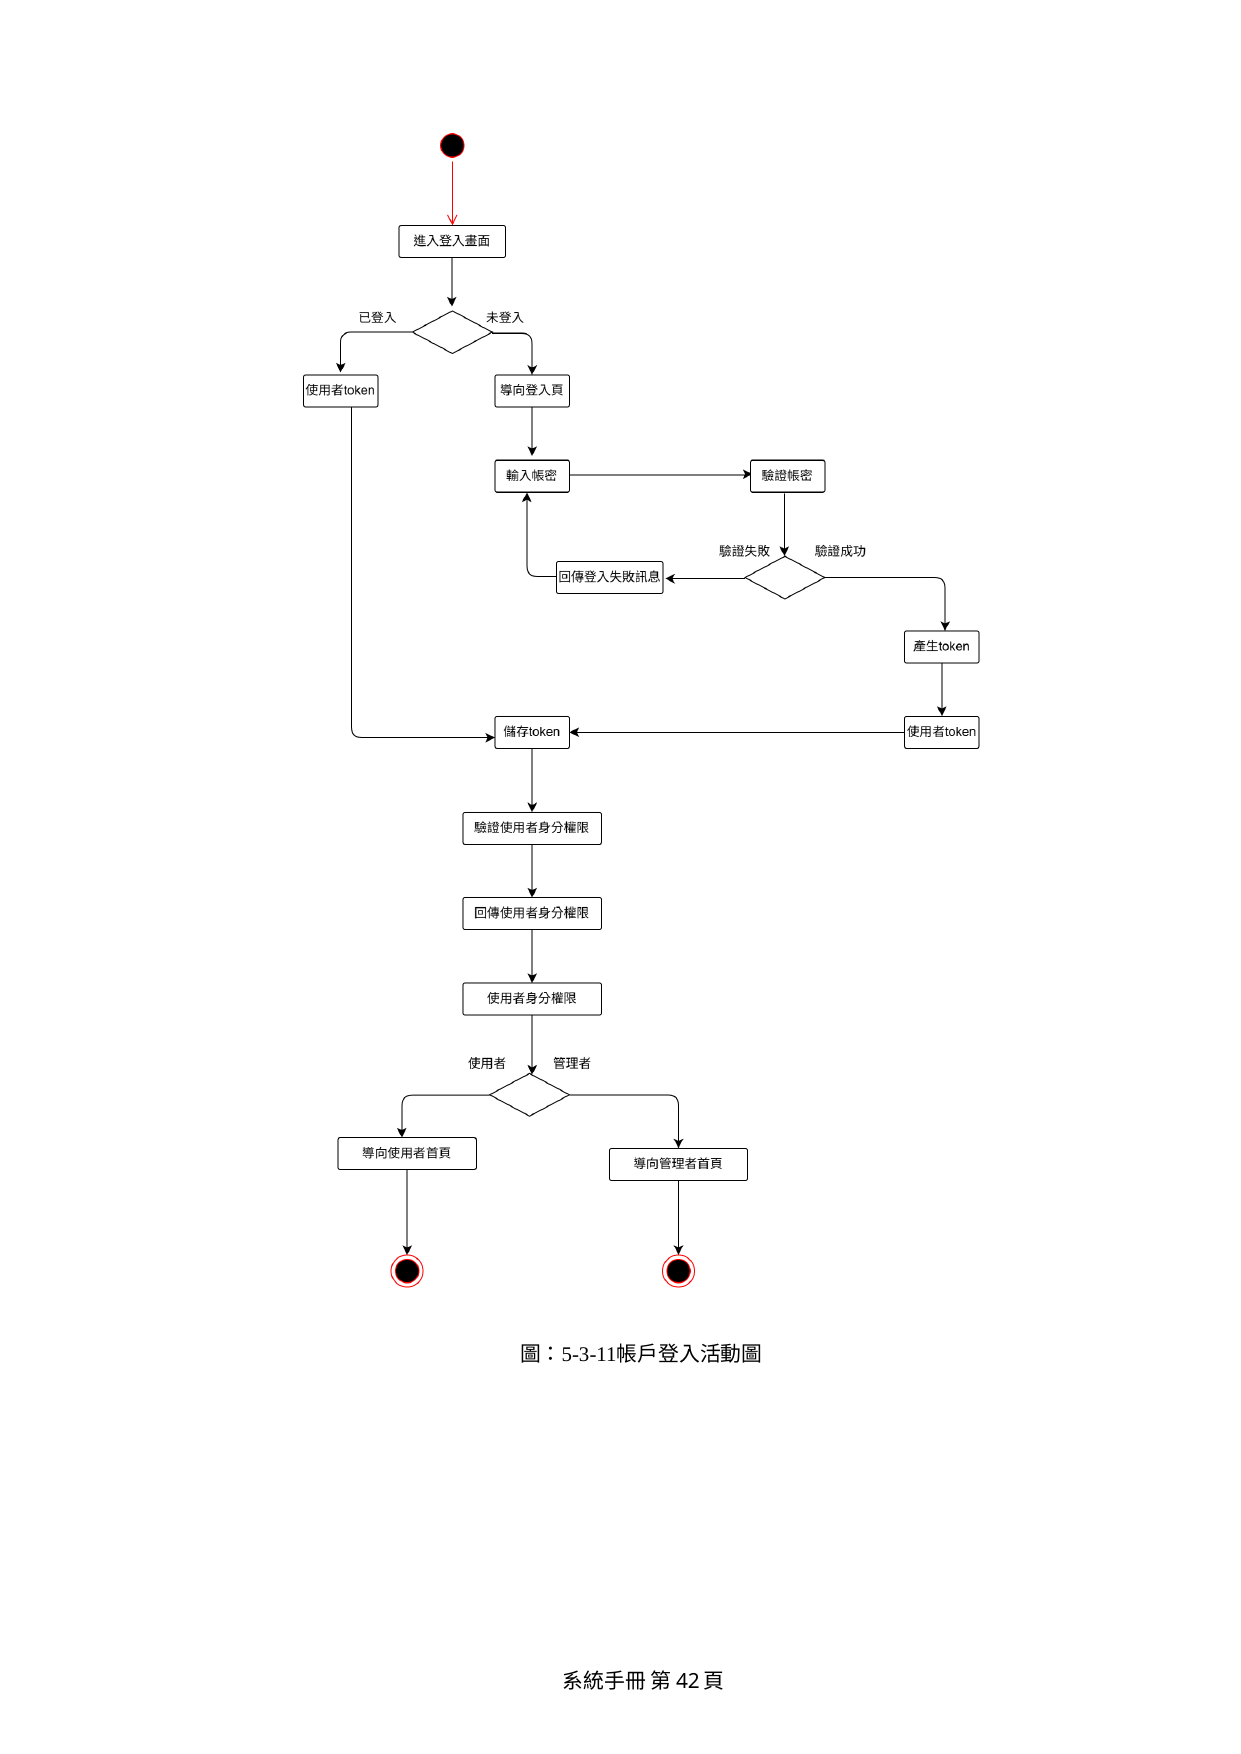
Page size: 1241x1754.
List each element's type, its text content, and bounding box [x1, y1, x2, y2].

picture [276, 102, 1006, 1314]
